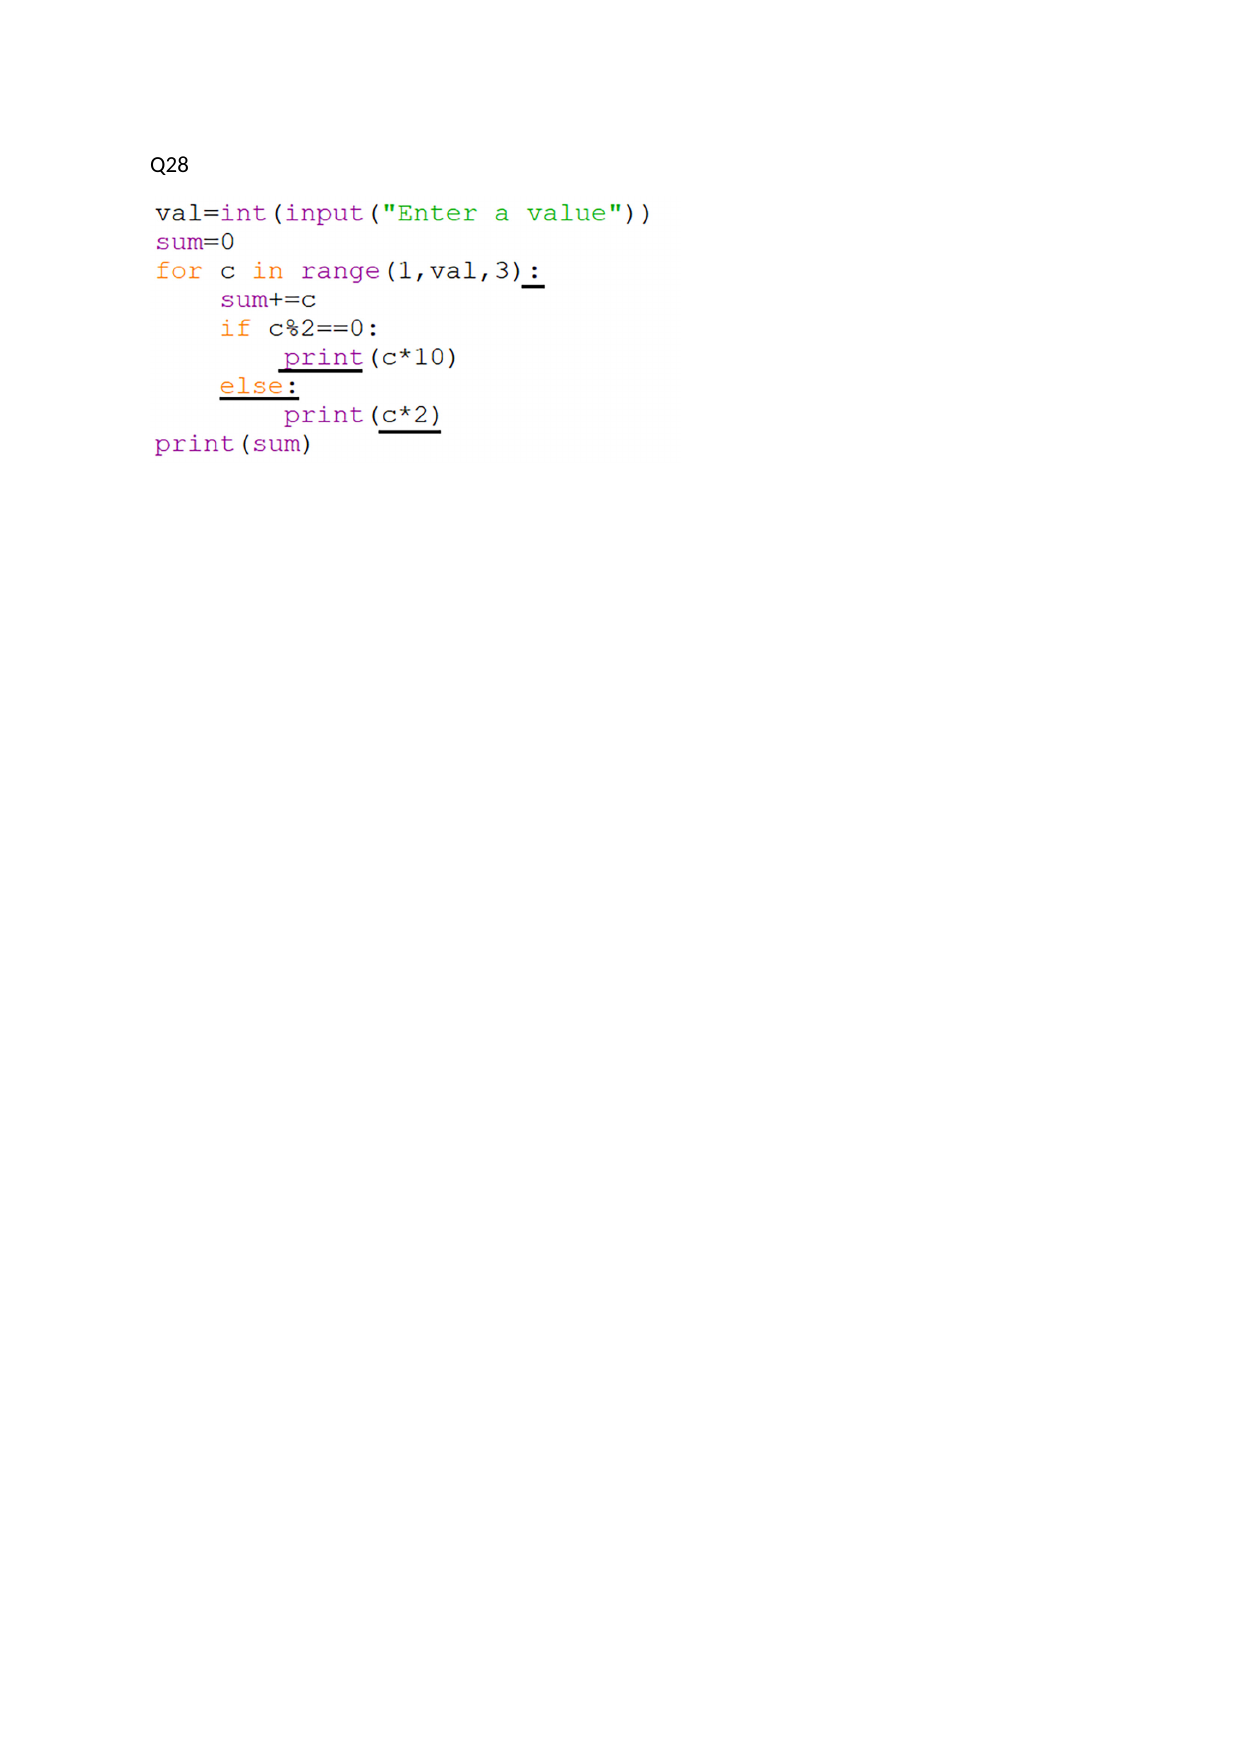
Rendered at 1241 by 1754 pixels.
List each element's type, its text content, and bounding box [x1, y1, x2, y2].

text Q28 [150, 150, 1090, 178]
